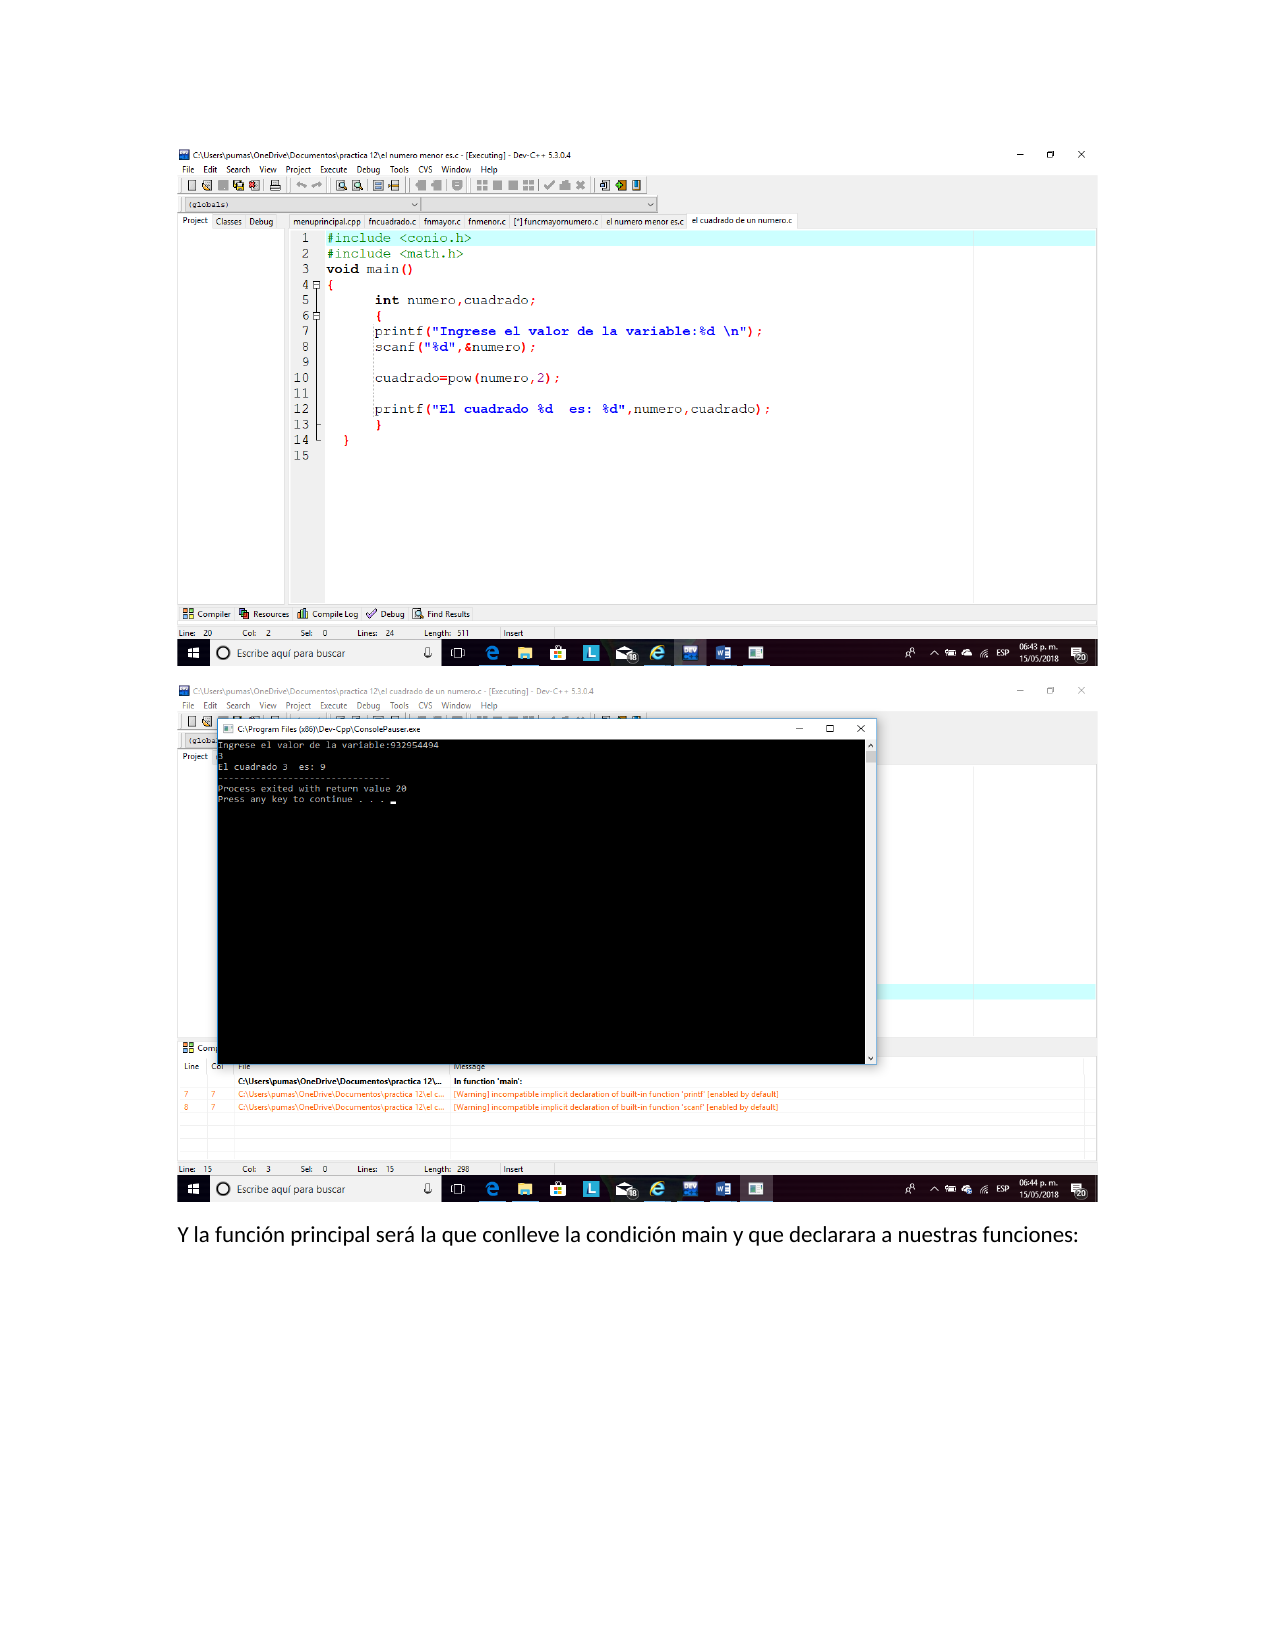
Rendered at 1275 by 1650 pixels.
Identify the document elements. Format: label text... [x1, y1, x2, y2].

text Y la función principal será la que conlleve la condición main y que declarara a nuestras funciones: [177, 1221, 1098, 1248]
picture [177, 684, 1098, 1202]
picture [177, 147, 1098, 666]
